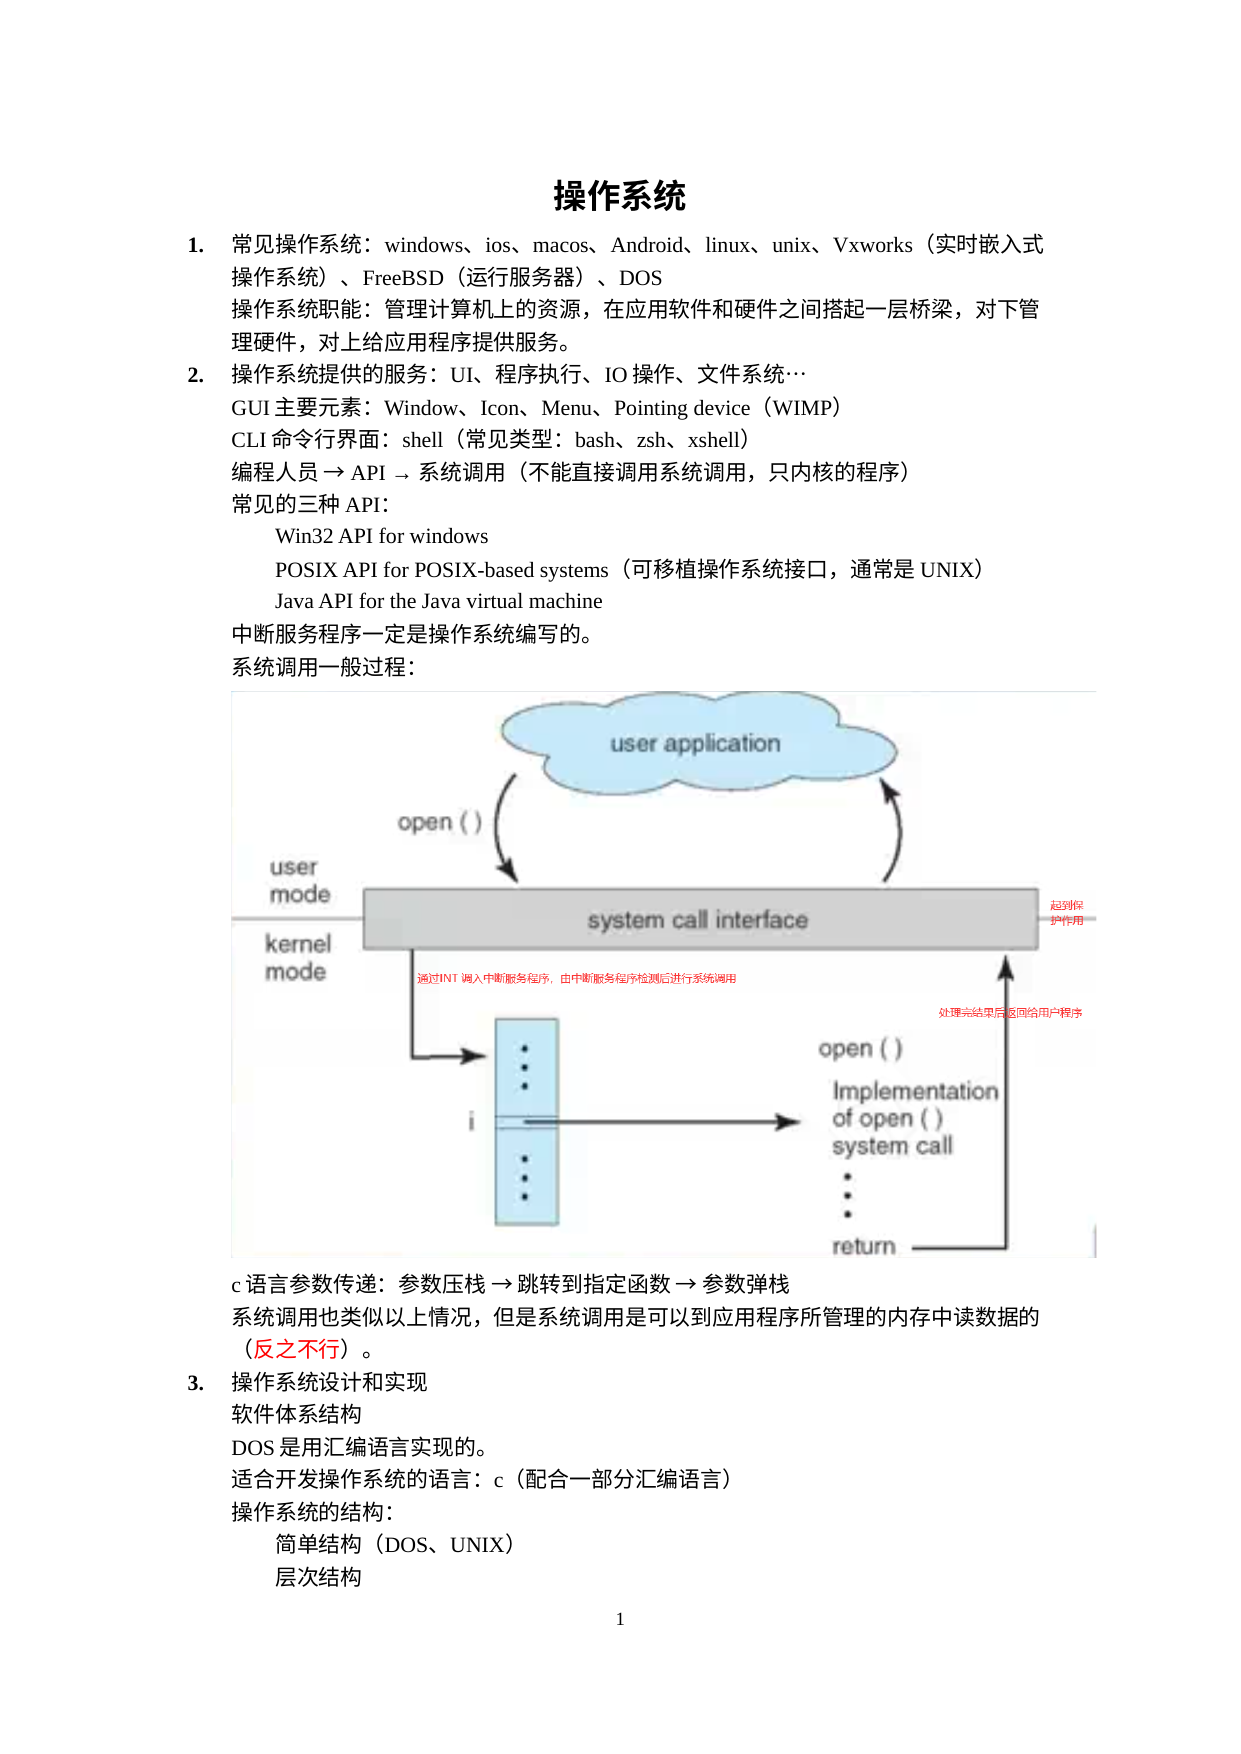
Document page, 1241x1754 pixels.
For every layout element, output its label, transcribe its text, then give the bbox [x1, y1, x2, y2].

list 常见的三种API： [231, 487, 1053, 519]
list DOS是用汇编语言实现的。 [231, 1429, 1053, 1462]
list 操作系统设计和实现 [187, 1364, 1053, 1397]
list 编程人员 → API → 系统调用（不能直接调用系统调用，只内核的程序） [231, 454, 1053, 487]
list Win32 API for windows [231, 519, 1053, 552]
list POSIX API for POSIX-based systems（可移植操作系统接口，通常是UNIX） [231, 552, 1053, 584]
list 适合开发操作系统的语言：c（配合一部分汇编语言） [231, 1462, 1053, 1494]
list 操作系统的结构： [231, 1494, 1053, 1527]
list 简单结构（DOS、UNIX） [231, 1527, 1053, 1559]
list 系统调用也类似以上情况，但是系统调用是可以到应用程序所管理的内存中读数据的（反之不行）。 [231, 1299, 1053, 1364]
text 操作系统 [187, 162, 1053, 227]
list 软件体系结构 [231, 1397, 1053, 1429]
list 操作系统提供的服务：UI、程序执行、IO操作、文件系统… [187, 357, 1053, 389]
list CLI命令行界面：shell（常见类型：bash、zsh、xshell） [231, 422, 1053, 454]
list 操作系统职能：管理计算机上的资源，在应用软件和硬件之间搭起一层桥梁，对下管理硬件，对上给应用程序提供服务。 [231, 292, 1053, 357]
list 系统调用一般过程： [231, 649, 1053, 682]
list GUI主要元素：Window、Icon、Menu、Pointing device（WIMP） [231, 389, 1053, 422]
list c语言参数传递：参数压栈 → 跳转到指定函数 → 参数弹栈 [231, 1267, 1053, 1299]
list 层次结构 [231, 1559, 1053, 1592]
list 常见操作系统：windows、ios、macos、Android、linux、unix、Vxworks（实时嵌入式操作系统）、FreeBSD（运行服务器）、DOS [187, 227, 1053, 292]
list Java API for the Java virtual machine [231, 584, 1053, 617]
picture [231, 691, 1097, 1258]
list 中断服务程序一定是操作系统编写的。 [231, 617, 1053, 649]
